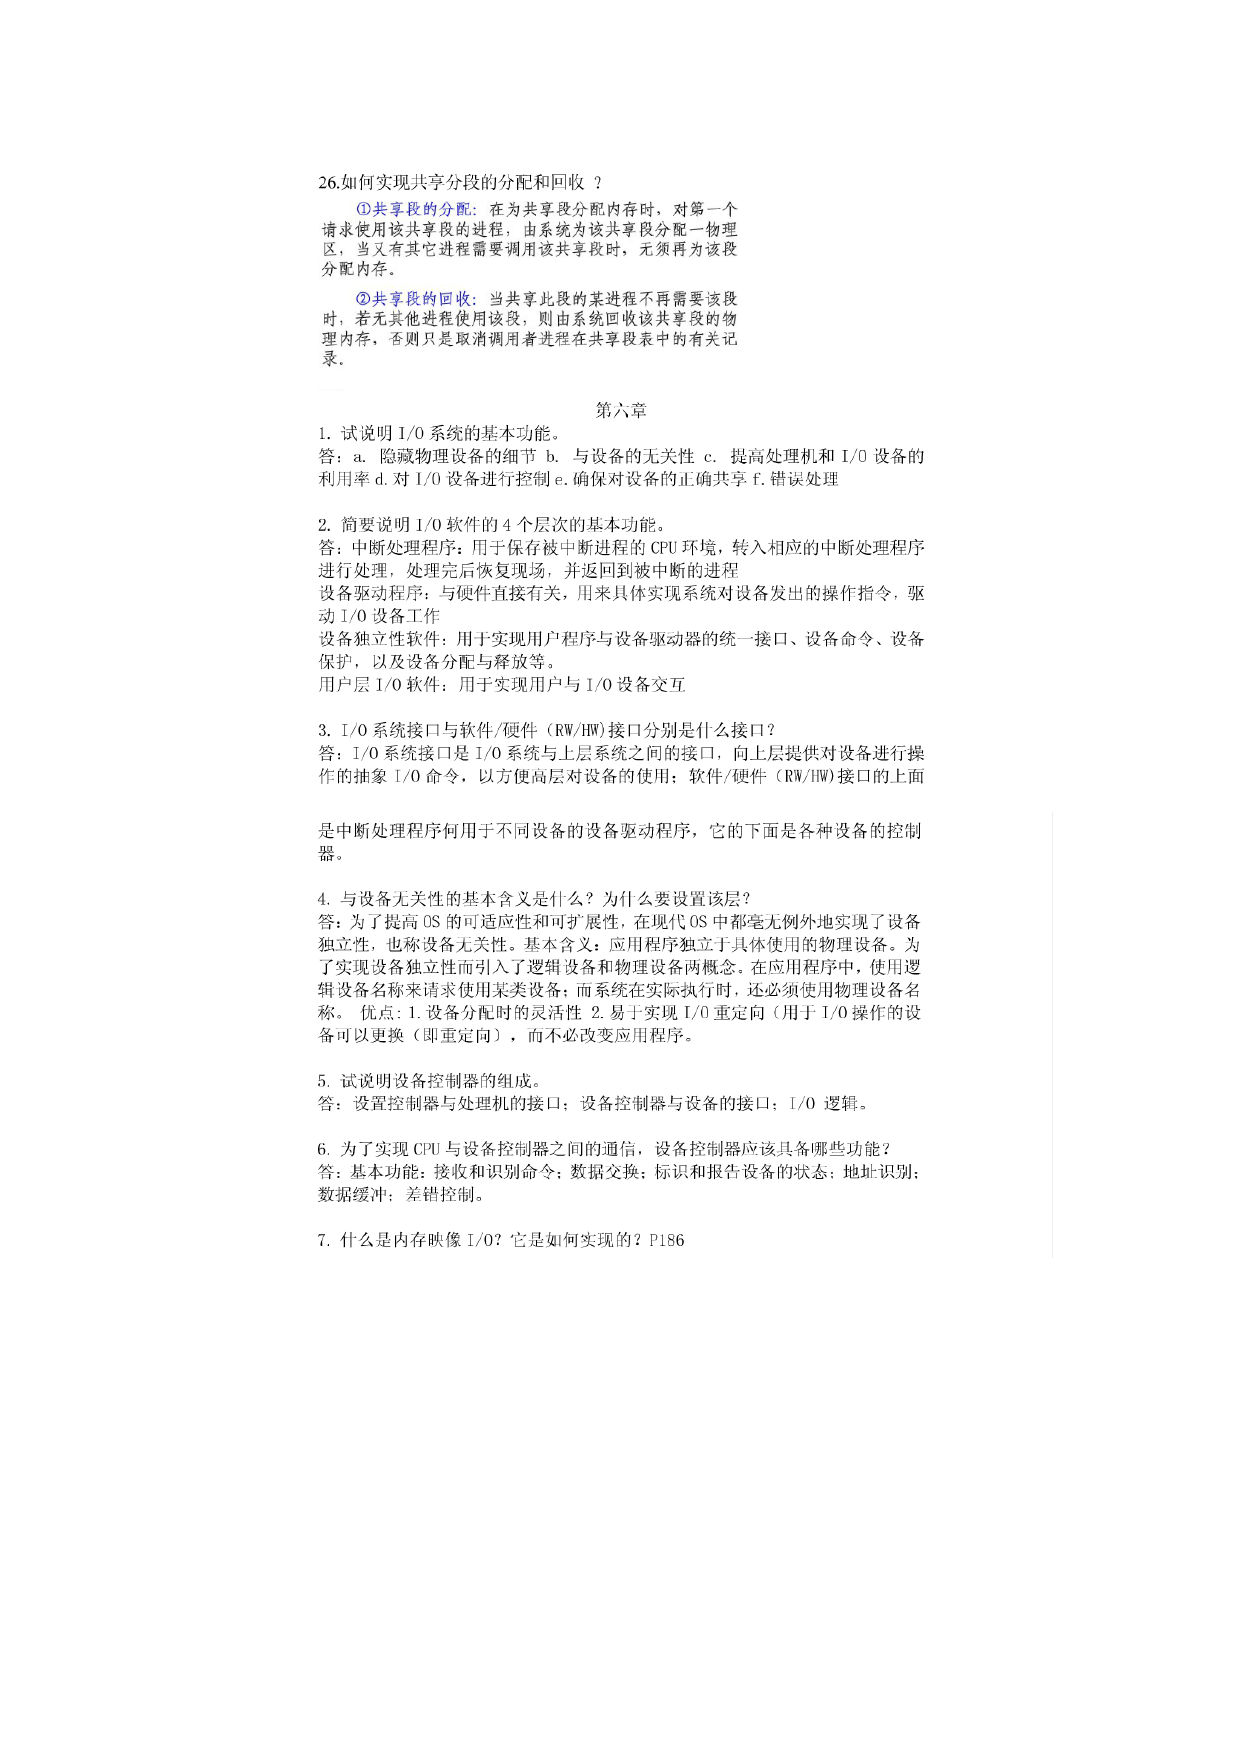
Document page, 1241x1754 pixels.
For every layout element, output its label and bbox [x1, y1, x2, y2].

picture [187, 162, 1053, 374]
picture [187, 812, 1053, 1258]
picture [187, 389, 1053, 793]
